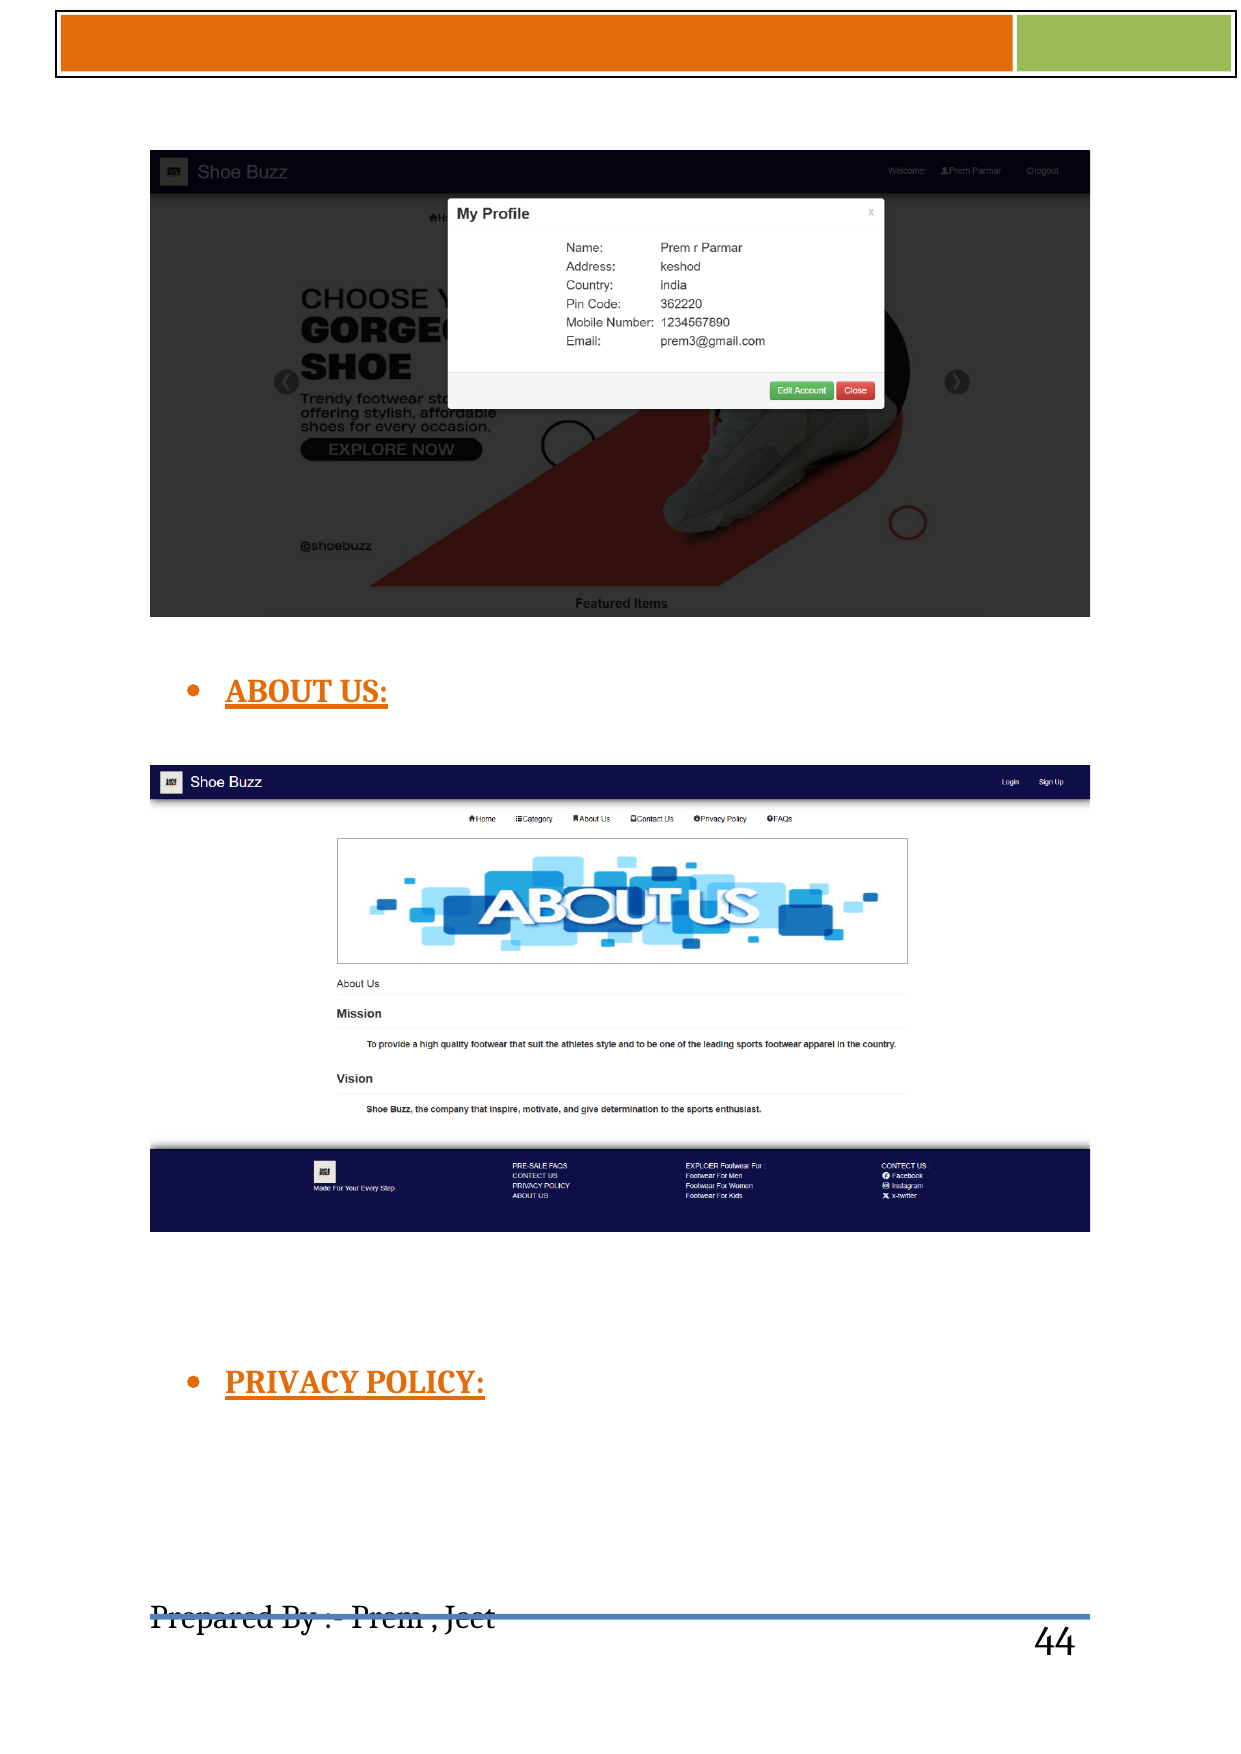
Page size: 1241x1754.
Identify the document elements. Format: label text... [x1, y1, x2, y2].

picture [150, 765, 1091, 1232]
picture [150, 150, 1091, 617]
list PRIVACY POLICY: [187, 1363, 1090, 1402]
list ABOUT US: [187, 672, 1090, 710]
